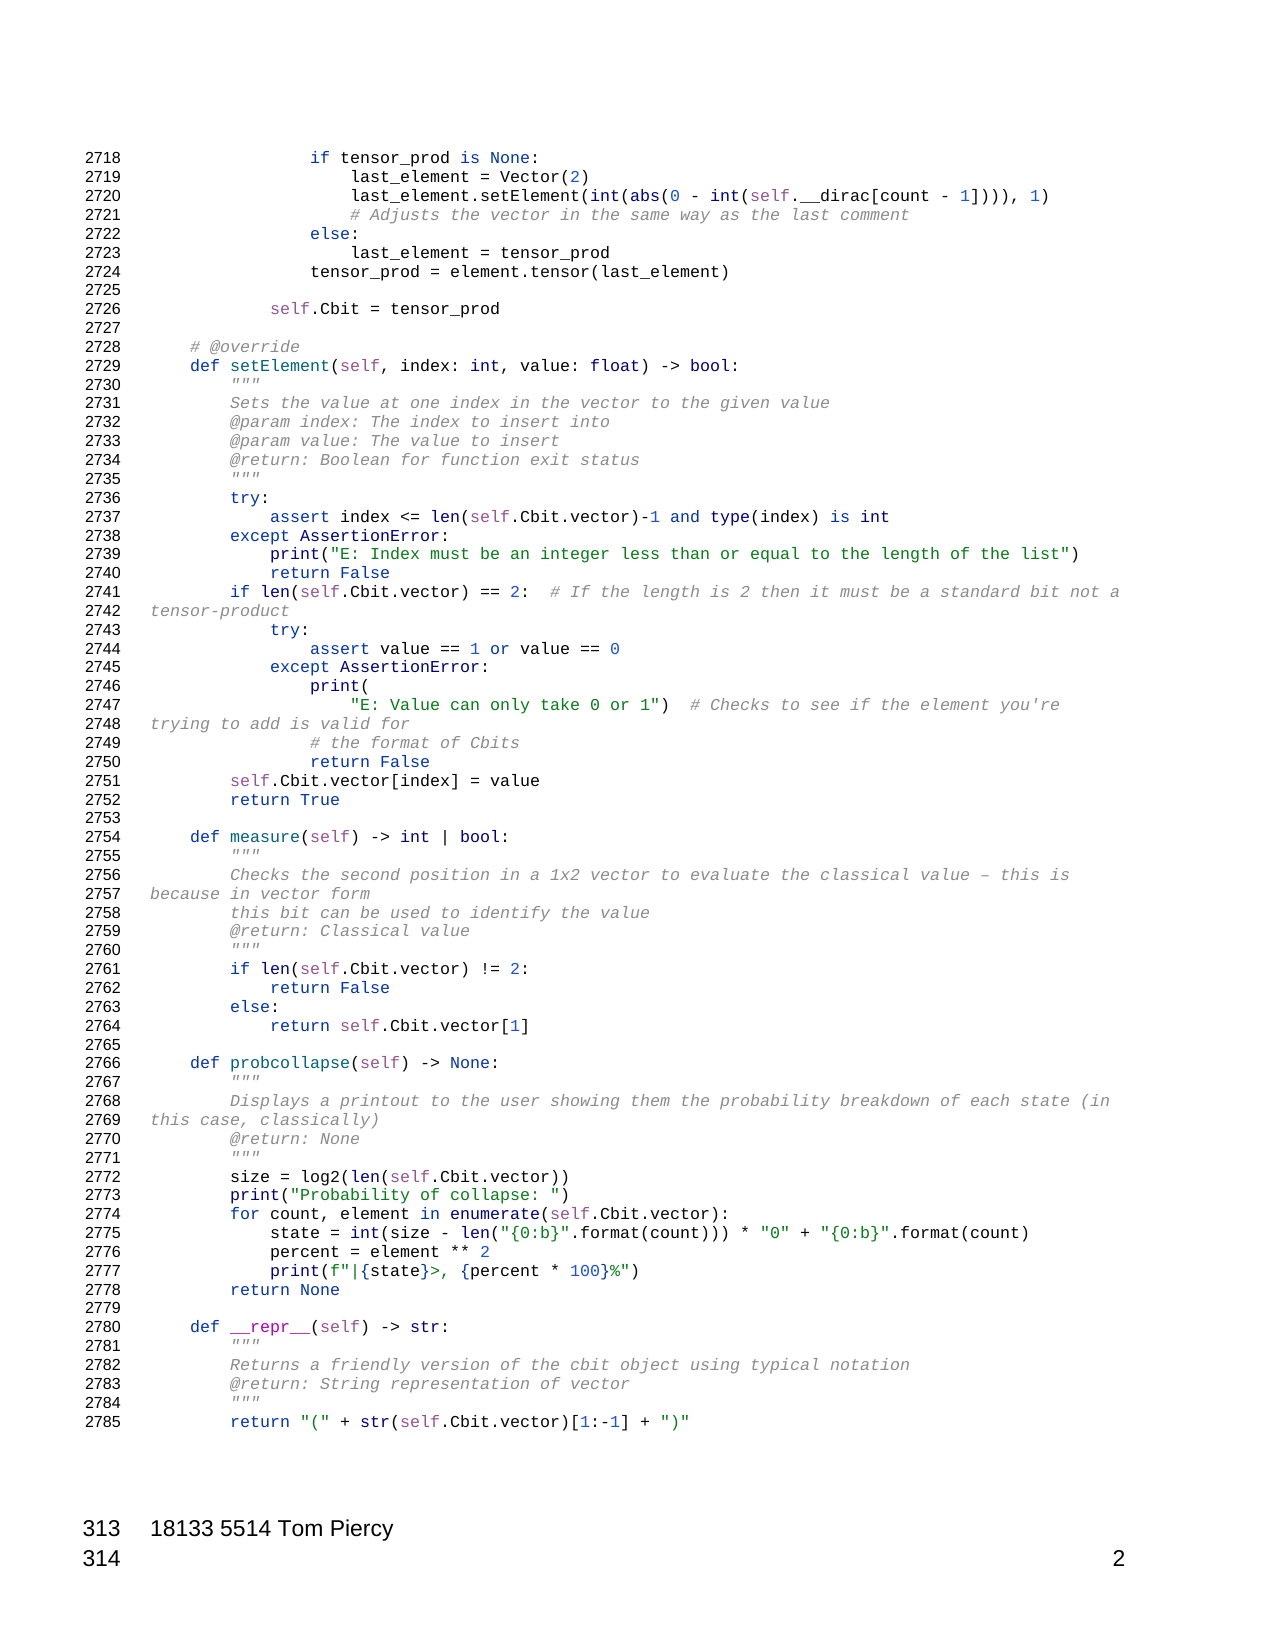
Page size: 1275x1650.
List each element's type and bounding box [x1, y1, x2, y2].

text [150, 150, 1125, 1432]
picture [233, 833, 239, 842]
picture [293, 362, 299, 371]
